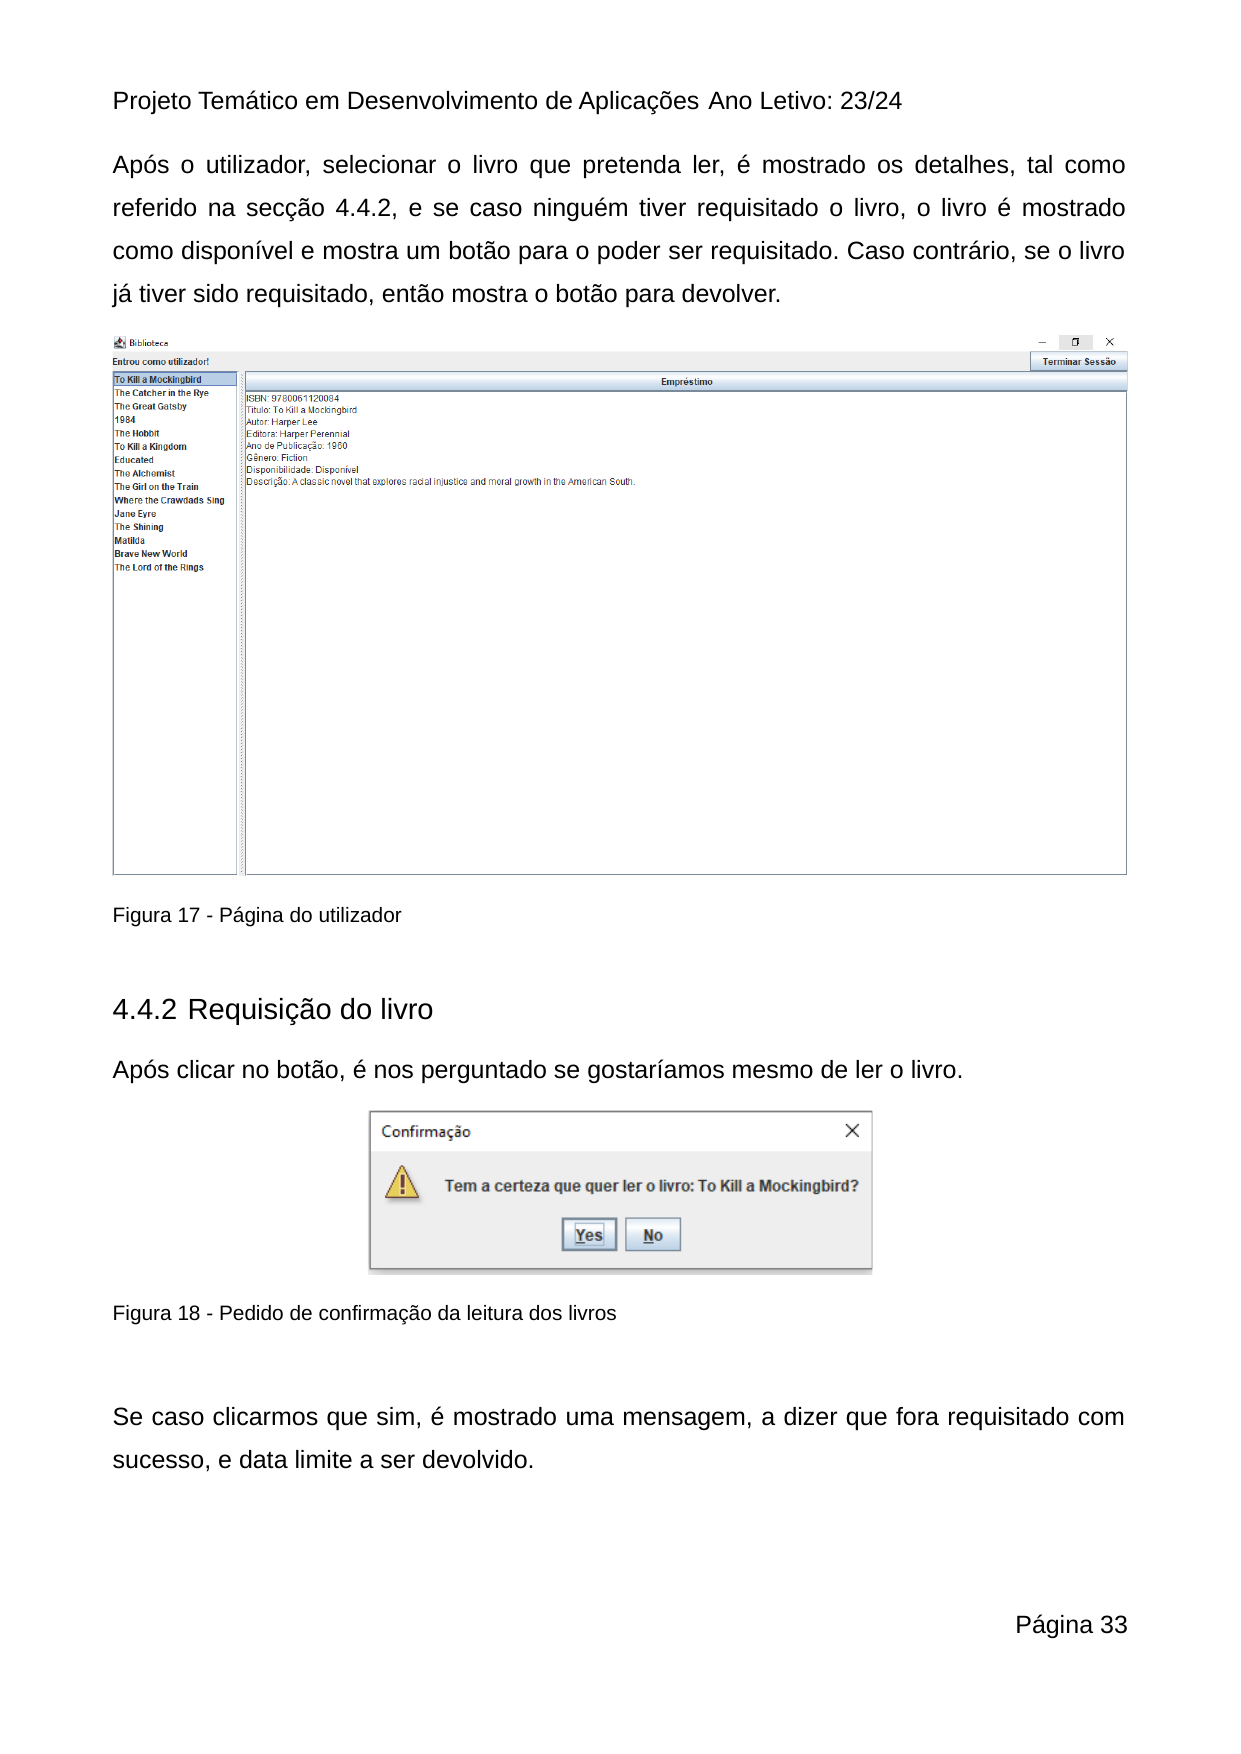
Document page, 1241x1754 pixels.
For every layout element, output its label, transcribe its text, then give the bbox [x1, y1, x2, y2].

text Se caso clicarmos que sim, é mostrado uma mensagem, a dizer que fora requisitado com sucesso, e data limite a ser devolvido. [112, 1402, 1128, 1473]
text Figura 18 - Pedido de confirmação da leitura dos livros [112, 1301, 1128, 1325]
text Após clicar no botão, é nos perguntado se gostaríamos mesmo de ler o livro. [112, 1055, 1128, 1084]
subtitle Requisição do livro [112, 992, 1128, 1026]
picture [112, 335, 1128, 876]
text Figura 17 - Página do utilizador [112, 902, 1128, 926]
picture [367, 1110, 873, 1275]
text Após o utilizador, selecionar o livro que pretenda ler, é mostrado os detalhes, tal como referido na secção 4.4.2, e se caso ninguém tiver requisitado o livro, o livro é mostrado como disponível e mostra um botão para o poder ser requisitado. Caso contrário, se o livro já tiver sido requisitado, então mostra o botão para devolver. [112, 150, 1128, 308]
